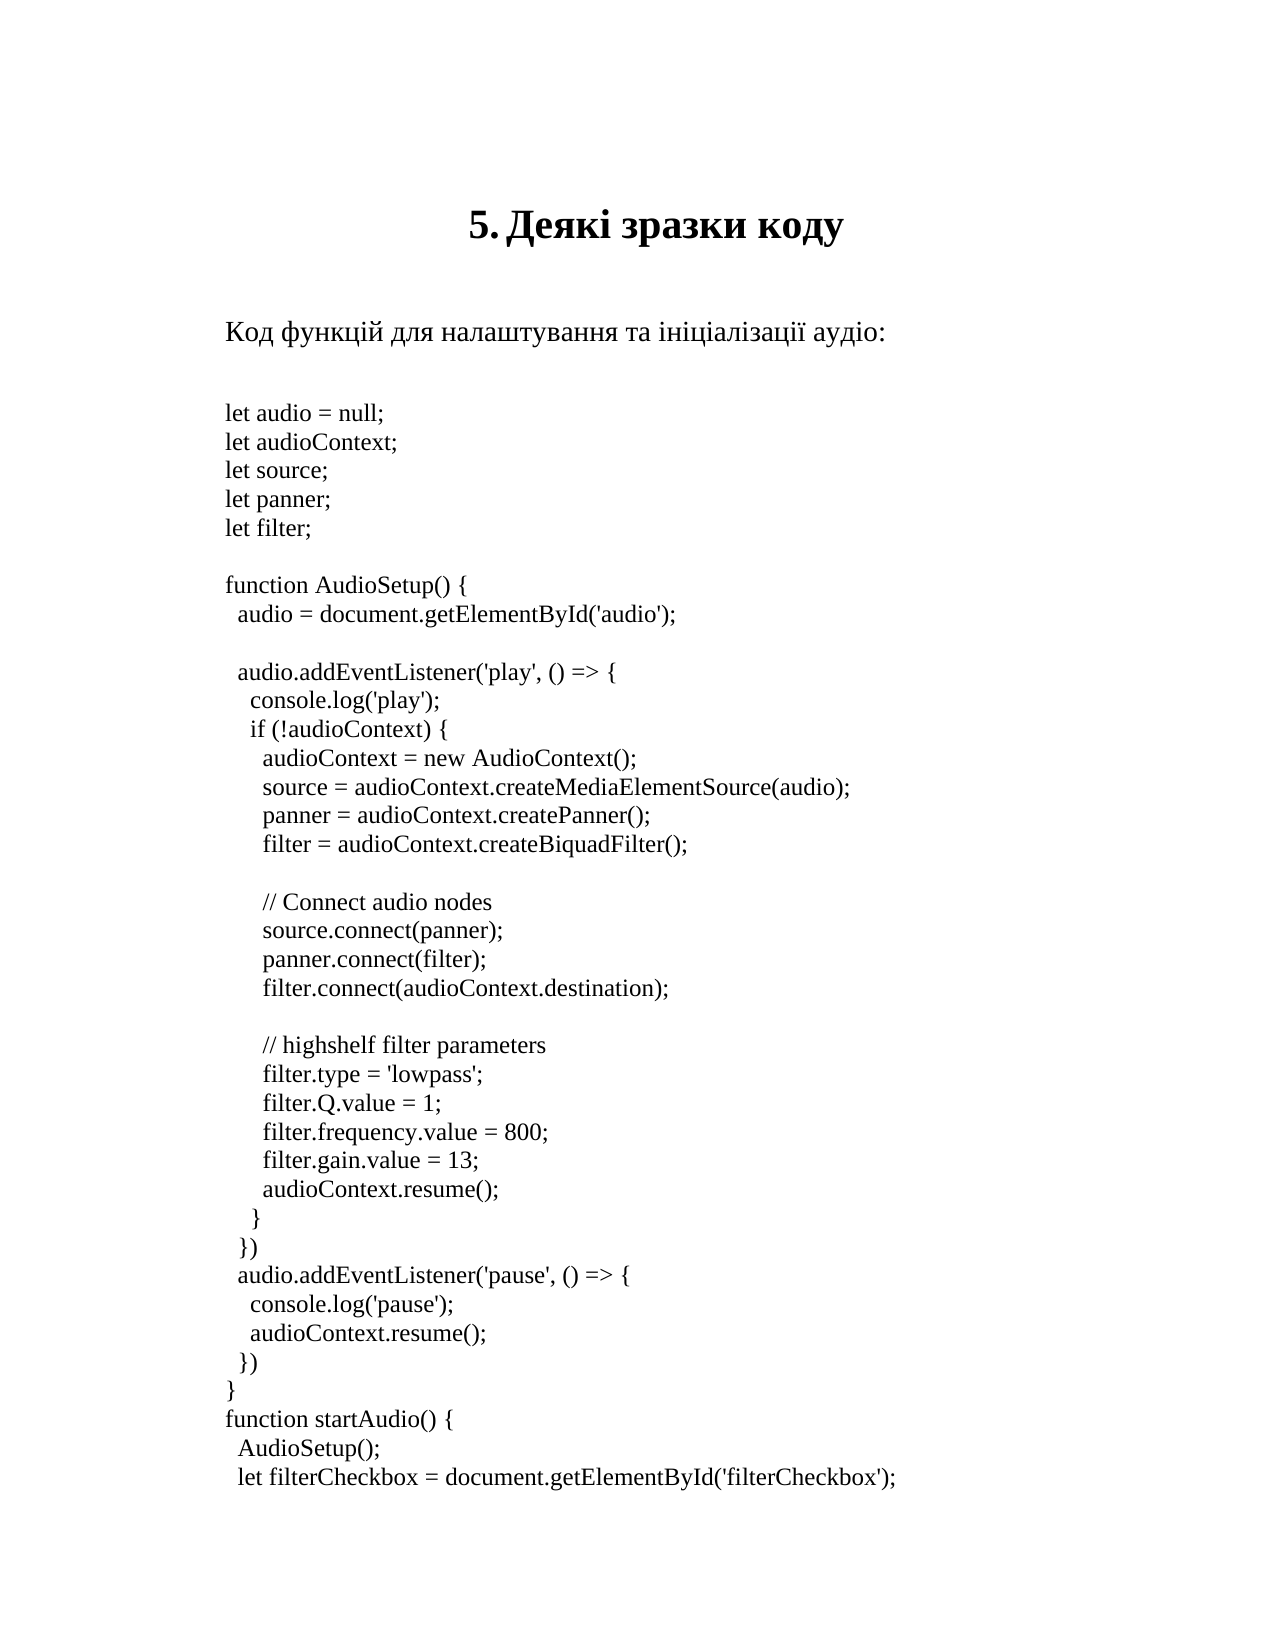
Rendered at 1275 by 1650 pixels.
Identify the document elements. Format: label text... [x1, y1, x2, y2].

subtitle Деякі зразки коду [187, 200, 1125, 248]
text }) [225, 1347, 1125, 1375]
text filter = audioContext.createBiquadFilter(); [225, 829, 1125, 858]
text console.log('pause'); [225, 1289, 1125, 1318]
text let panner; [225, 484, 1125, 513]
text filter.connect(audioContext.destination); [225, 973, 1125, 1002]
text function startAudio() { [225, 1404, 1125, 1433]
text source.connect(panner); [225, 915, 1125, 944]
text source = audioContext.createMediaElementSource(audio); [225, 772, 1125, 800]
text audio.addEventListener('play', () => { [225, 657, 1125, 685]
text } [225, 1203, 1125, 1232]
text // Connect audio nodes [225, 887, 1125, 915]
text if (!audioContext) { [225, 714, 1125, 743]
text audio = document.getElementById('audio'); [225, 599, 1125, 628]
text let filter; [225, 513, 1125, 542]
text filter.type = 'lowpass'; [225, 1059, 1125, 1088]
text panner.connect(filter); [225, 944, 1125, 973]
text audioContext.resume(); [225, 1174, 1125, 1203]
text let audioContext; [225, 427, 1125, 455]
text audio.addEventListener('pause', () => { [225, 1260, 1125, 1289]
text } [225, 1375, 1125, 1404]
text panner = audioContext.createPanner(); [225, 800, 1125, 829]
text filter.Q.value = 1; [225, 1088, 1125, 1117]
text }) [225, 1232, 1125, 1260]
text // highshelf filter parameters [225, 1030, 1125, 1059]
text let source; [225, 455, 1125, 484]
text audioContext.resume(); [225, 1318, 1125, 1347]
text Код функцій для налаштування та ініціалізації аудіо: [225, 314, 1125, 348]
text filter.frequency.value = 800; [225, 1117, 1125, 1145]
text let audio = null; [225, 398, 1125, 427]
text function AudioSetup() { [225, 570, 1125, 599]
text let filterCheckbox = document.getElementById('filterCheckbox'); [225, 1462, 1125, 1490]
text console.log('play'); [225, 685, 1125, 714]
text AudioSetup(); [225, 1433, 1125, 1462]
text filter.gain.value = 13; [225, 1145, 1125, 1174]
text audioContext = new AudioContext(); [225, 743, 1125, 772]
